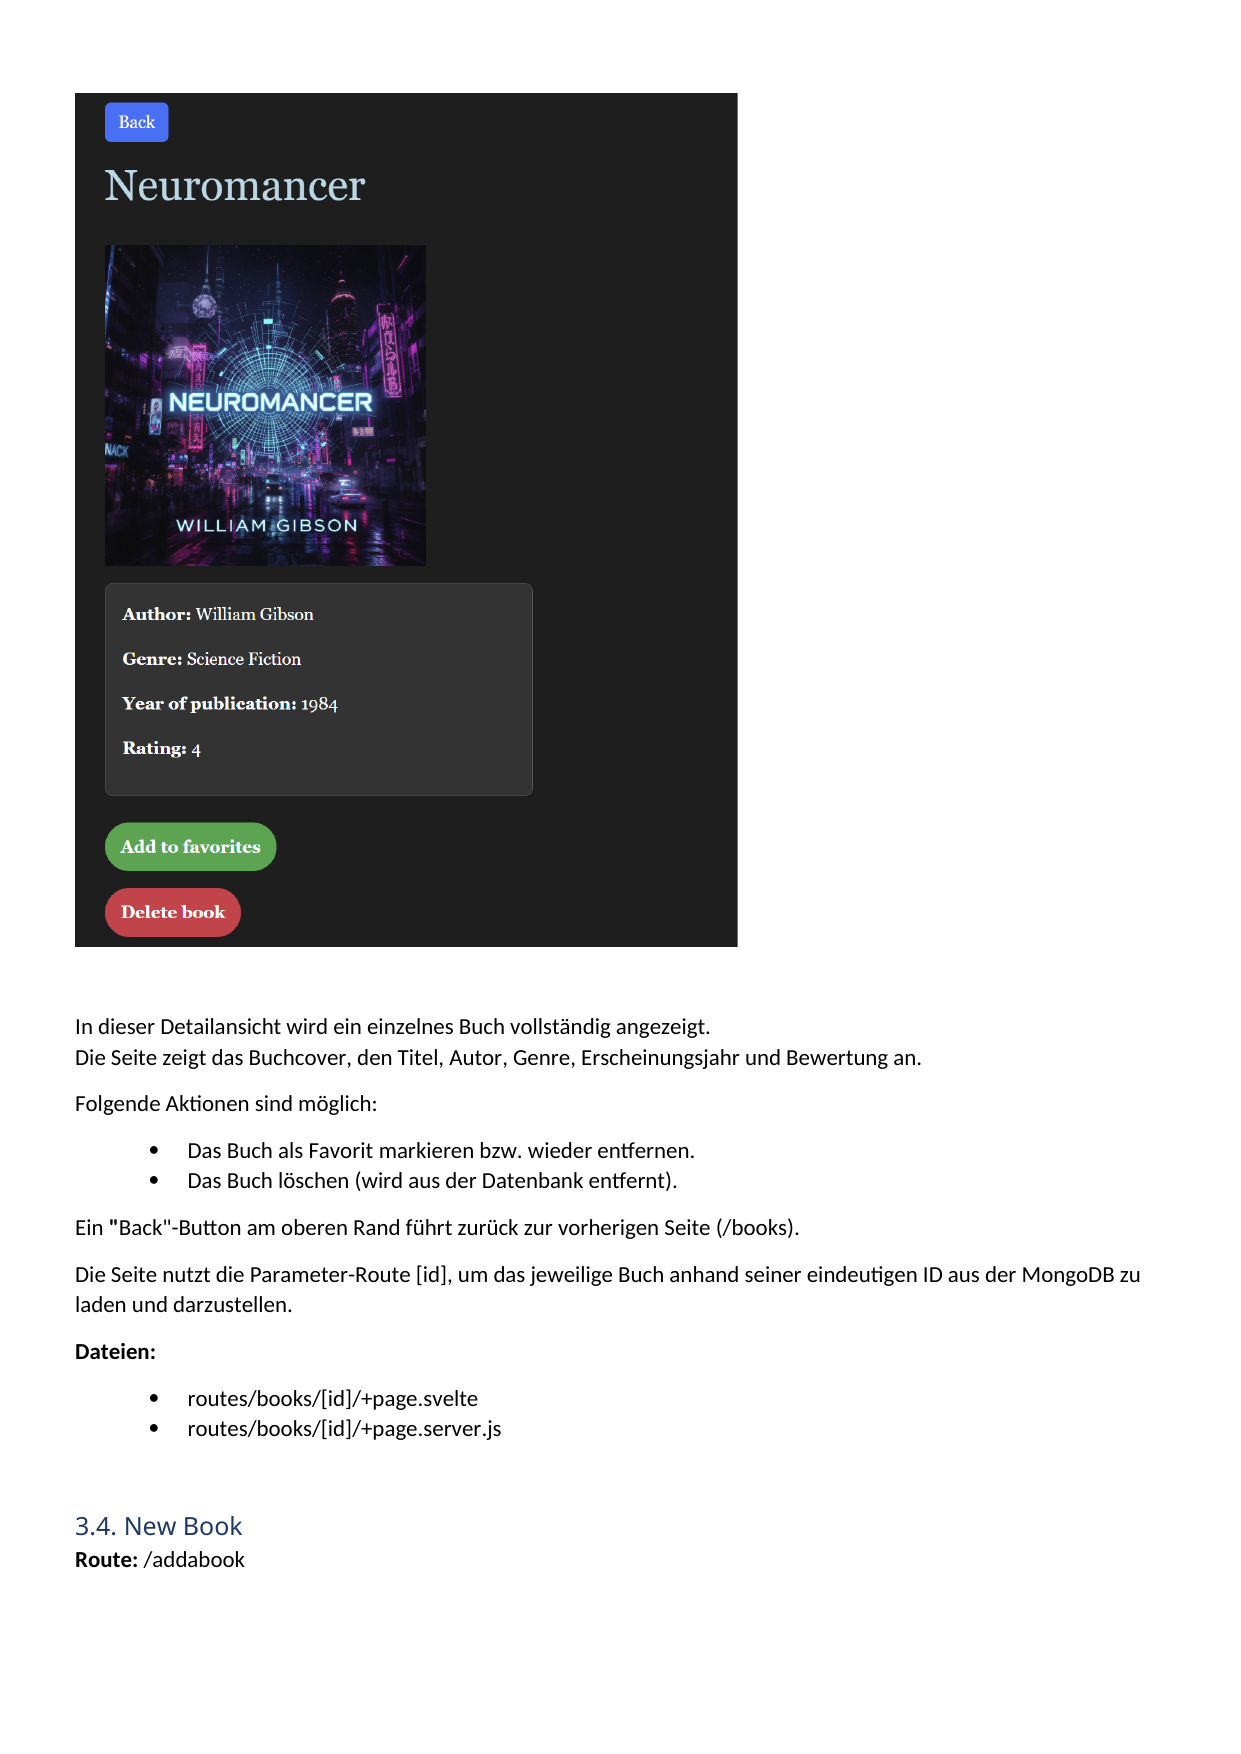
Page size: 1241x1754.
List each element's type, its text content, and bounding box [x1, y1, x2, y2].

text Route: /addabook [75, 1545, 1165, 1573]
text Dateien: [75, 1337, 1165, 1365]
text Die Seite nutzt die Parameter-Route [id], um das jeweilige Buch anhand seiner eindeutigen ID aus der MongoDB zu laden und darzustellen. [75, 1260, 1165, 1318]
list routes/books/[id]/+page.svelte [150, 1384, 1165, 1412]
list Das Buch als Favorit markieren bzw. wieder entfernen. [150, 1136, 1165, 1164]
subtitle New Book [75, 1508, 1165, 1542]
text Ein "Back"-Button am oberen Rand führt zurück zur vorherigen Seite (/books). [75, 1213, 1165, 1241]
text Folgende Aktionen sind möglich: [75, 1089, 1165, 1117]
list Das Buch löschen (wird aus der Datenbank entfernt). [150, 1167, 1165, 1194]
list routes/books/[id]/+page.server.js [150, 1414, 1165, 1442]
picture [75, 93, 738, 947]
text In dieser Detailansicht wird ein einzelnes Buch vollständig angezeigt. Die Seite zeigt das Buchcover, den Titel, Autor, Genre, Erscheinungsjahr und Bewertung an. [75, 1012, 1165, 1071]
